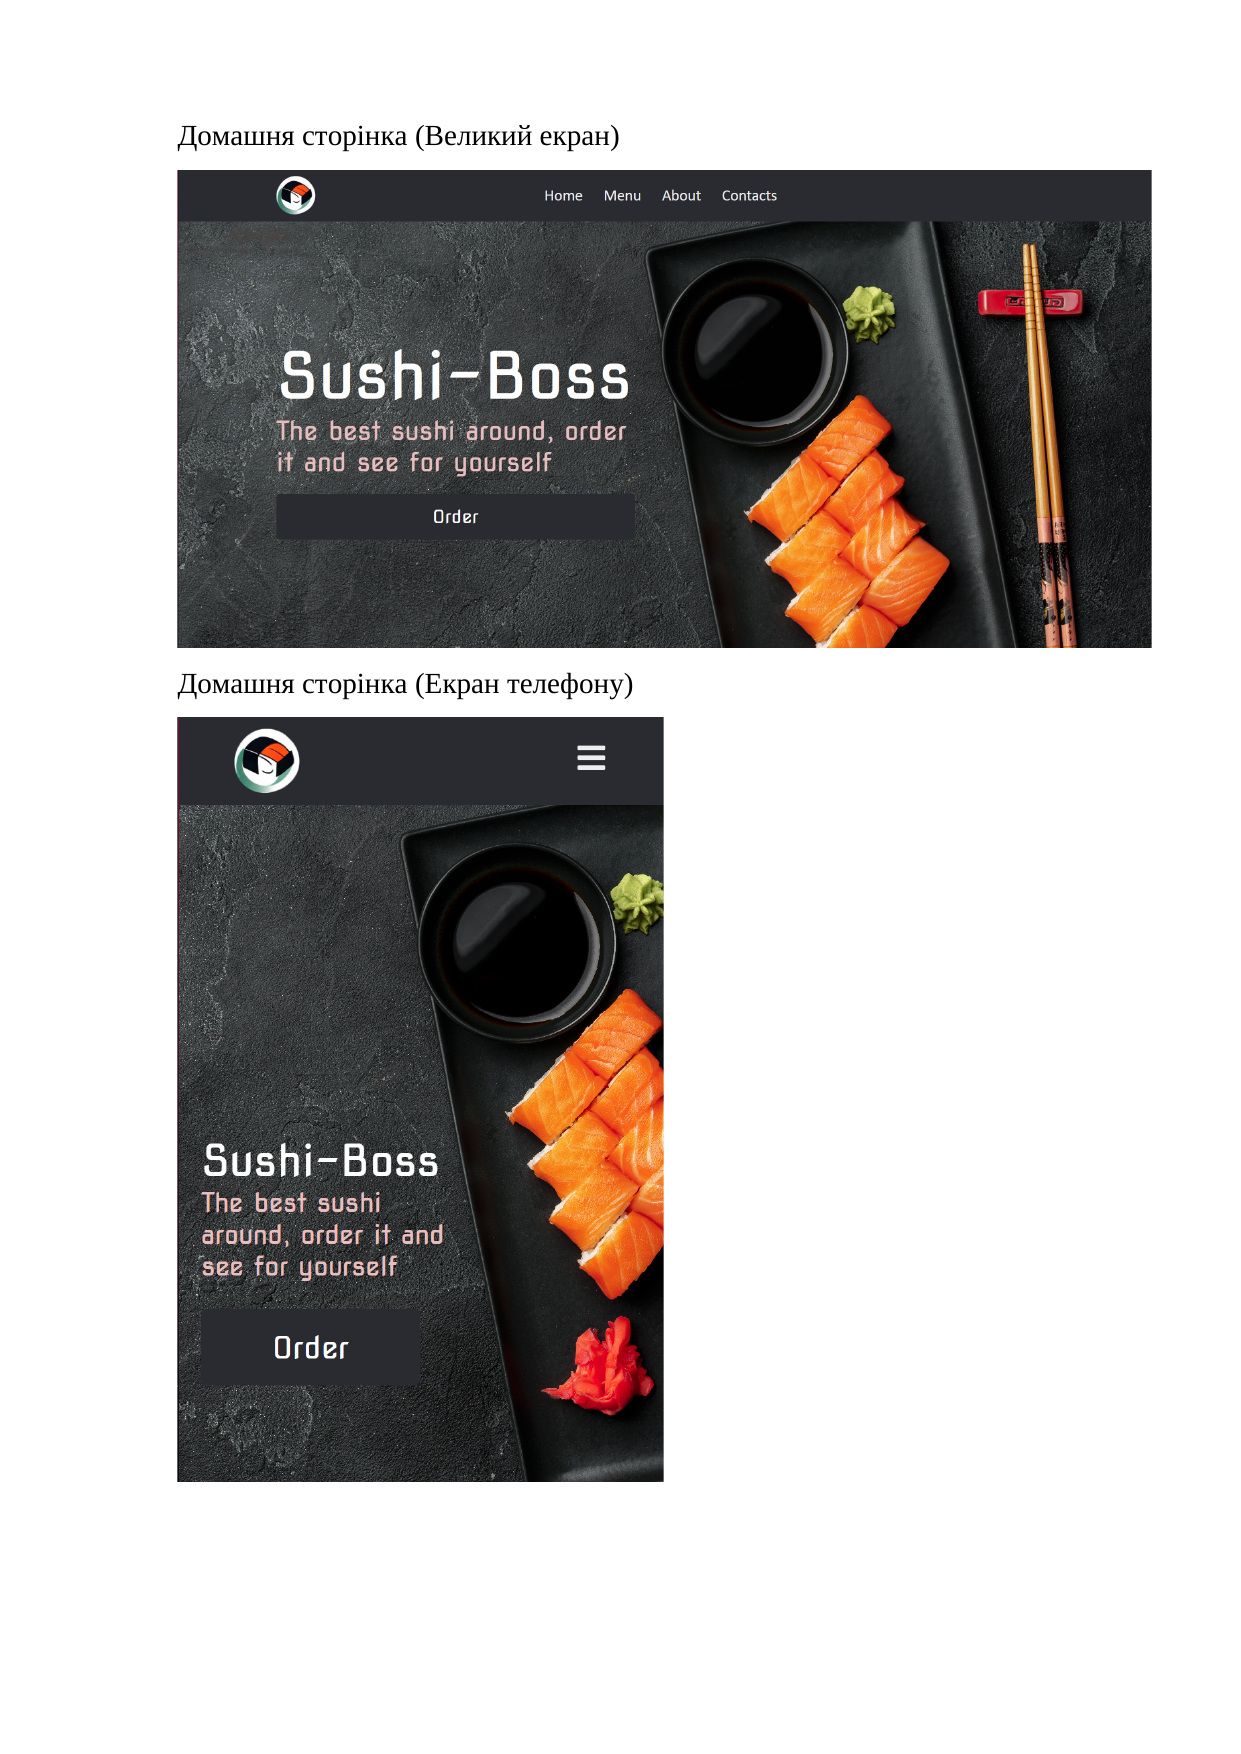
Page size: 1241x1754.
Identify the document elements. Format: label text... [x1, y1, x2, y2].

picture [177, 170, 1152, 648]
text Домашня сторінка (Екран телефону) [177, 666, 1152, 699]
text Домашня сторінка (Великий екран) [177, 118, 1152, 152]
picture [177, 717, 664, 1482]
